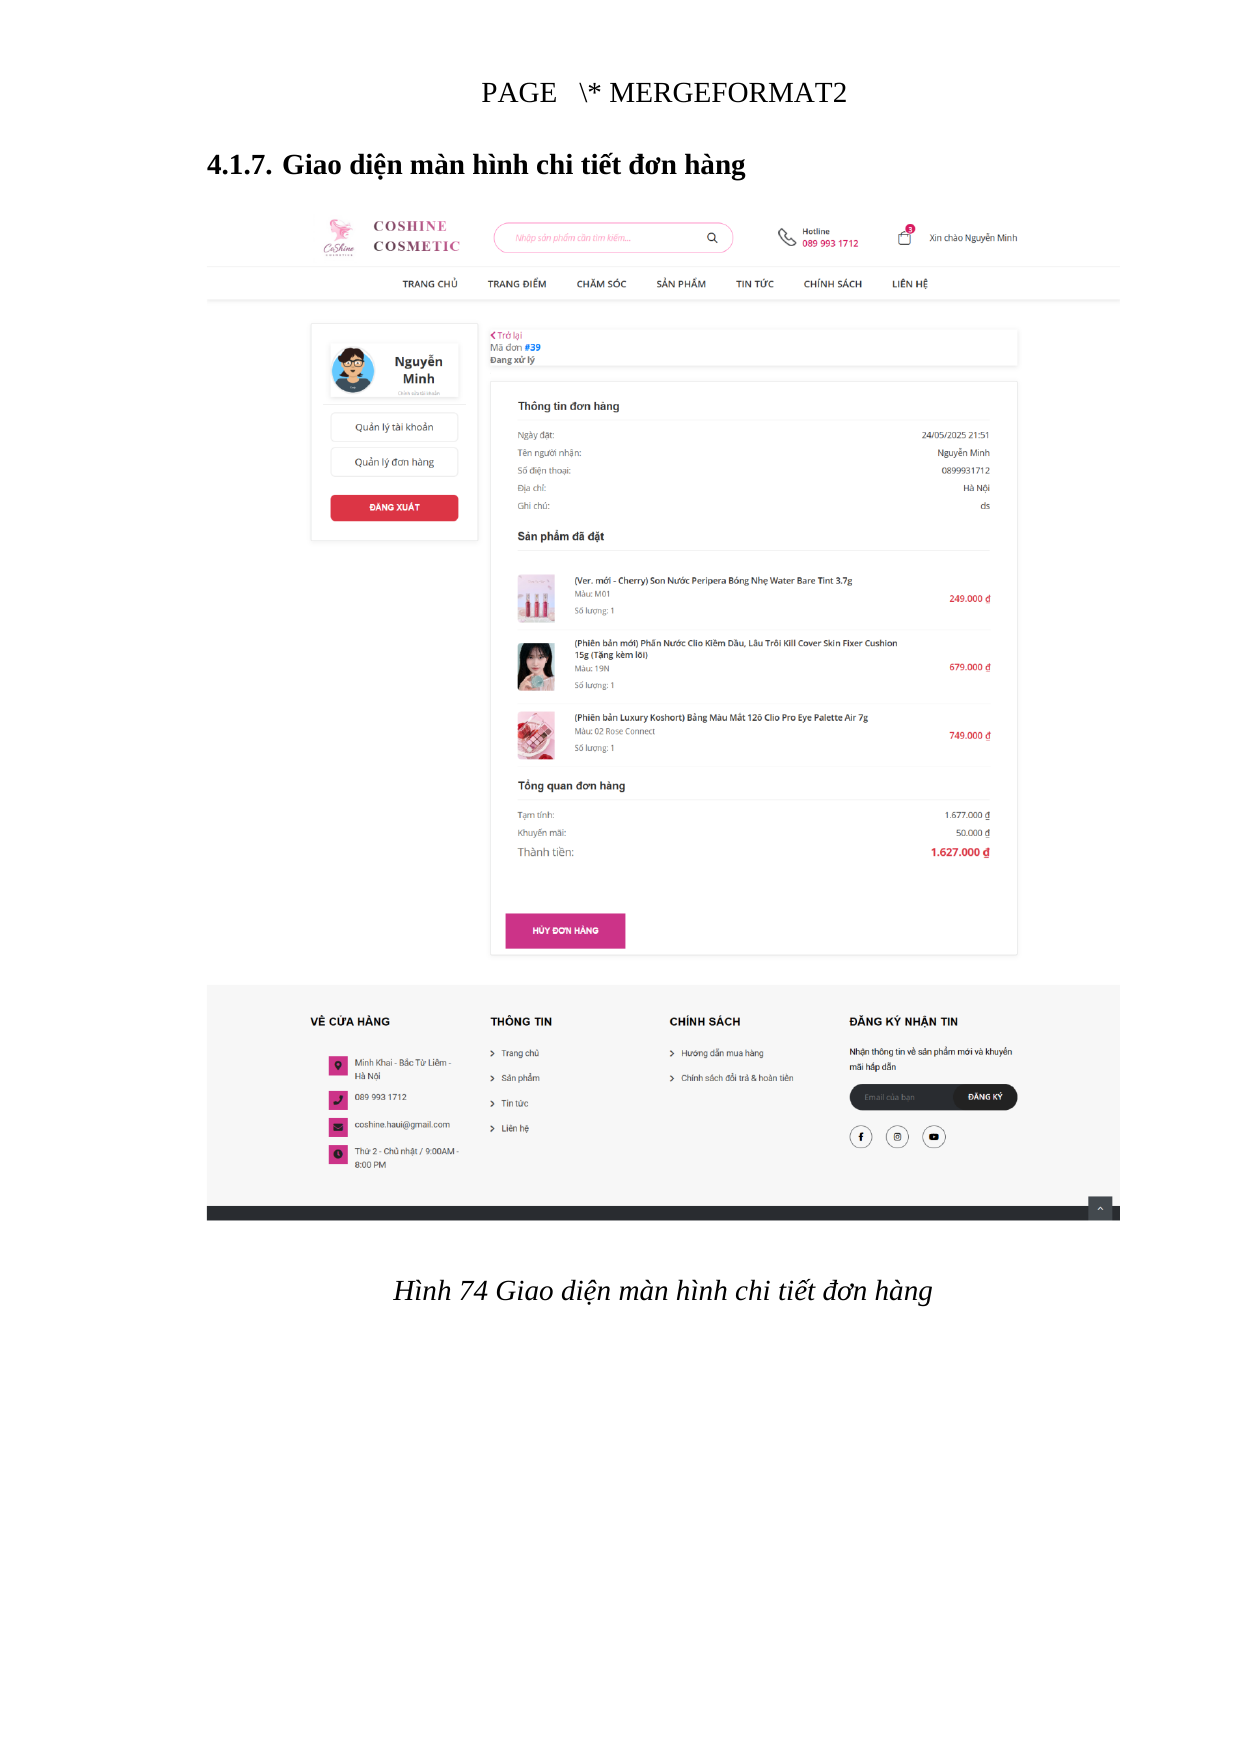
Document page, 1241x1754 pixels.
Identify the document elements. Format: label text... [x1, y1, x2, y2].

subtitle Giao diện màn hình chi tiết đơn hàng [207, 147, 1122, 181]
picture [206, 209, 1120, 1244]
text Hình 74 Giao diện màn hình chi tiết đơn hàng [207, 1273, 1122, 1306]
